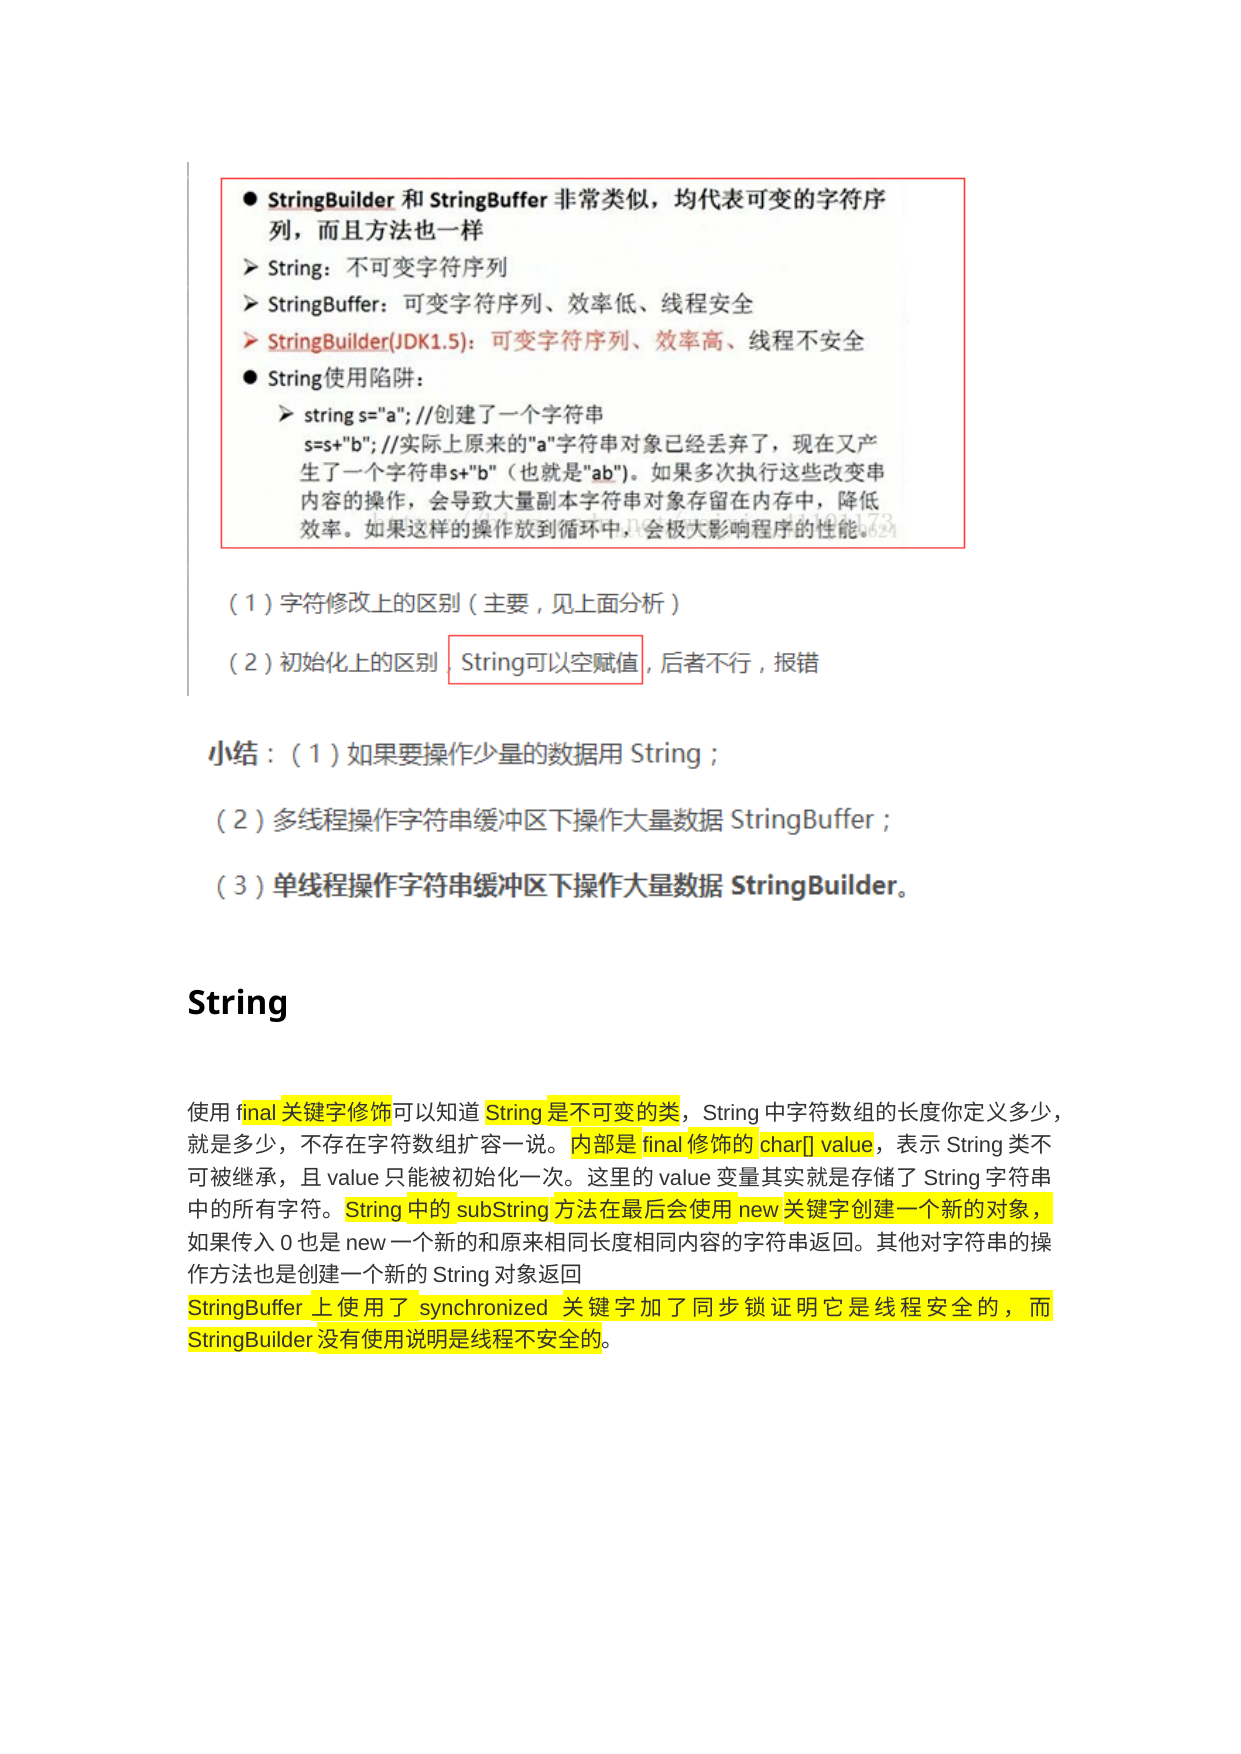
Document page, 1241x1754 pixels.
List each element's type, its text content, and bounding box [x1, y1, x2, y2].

picture [187, 714, 969, 923]
text 使用final关键字修饰可以知道String是不可变的类，String中字符数组的长度你定义多少，就是多少，不存在字符数组扩容一说。内部是final修饰的char[] value，表示String类不可被继承，且value只能被初始化一次。这里的value变量其实就是存储了String字符串中的所有字符。String中的subString方法在最后会使用new关键字创建一个新的对象，如果传入0也是new一个新的和原来相同长度相同内容的字符串返回。其他对字符串的操作方法也是创建一个新的String对象返回 [187, 1094, 1053, 1289]
subtitle String [187, 969, 1053, 1034]
text StringBuffer上使用了synchronized 关键字加了同步锁证明它是线程安全的，而StringBuilder没有使用说明是线程不安全的。 [187, 1289, 1053, 1354]
picture [187, 162, 1053, 696]
